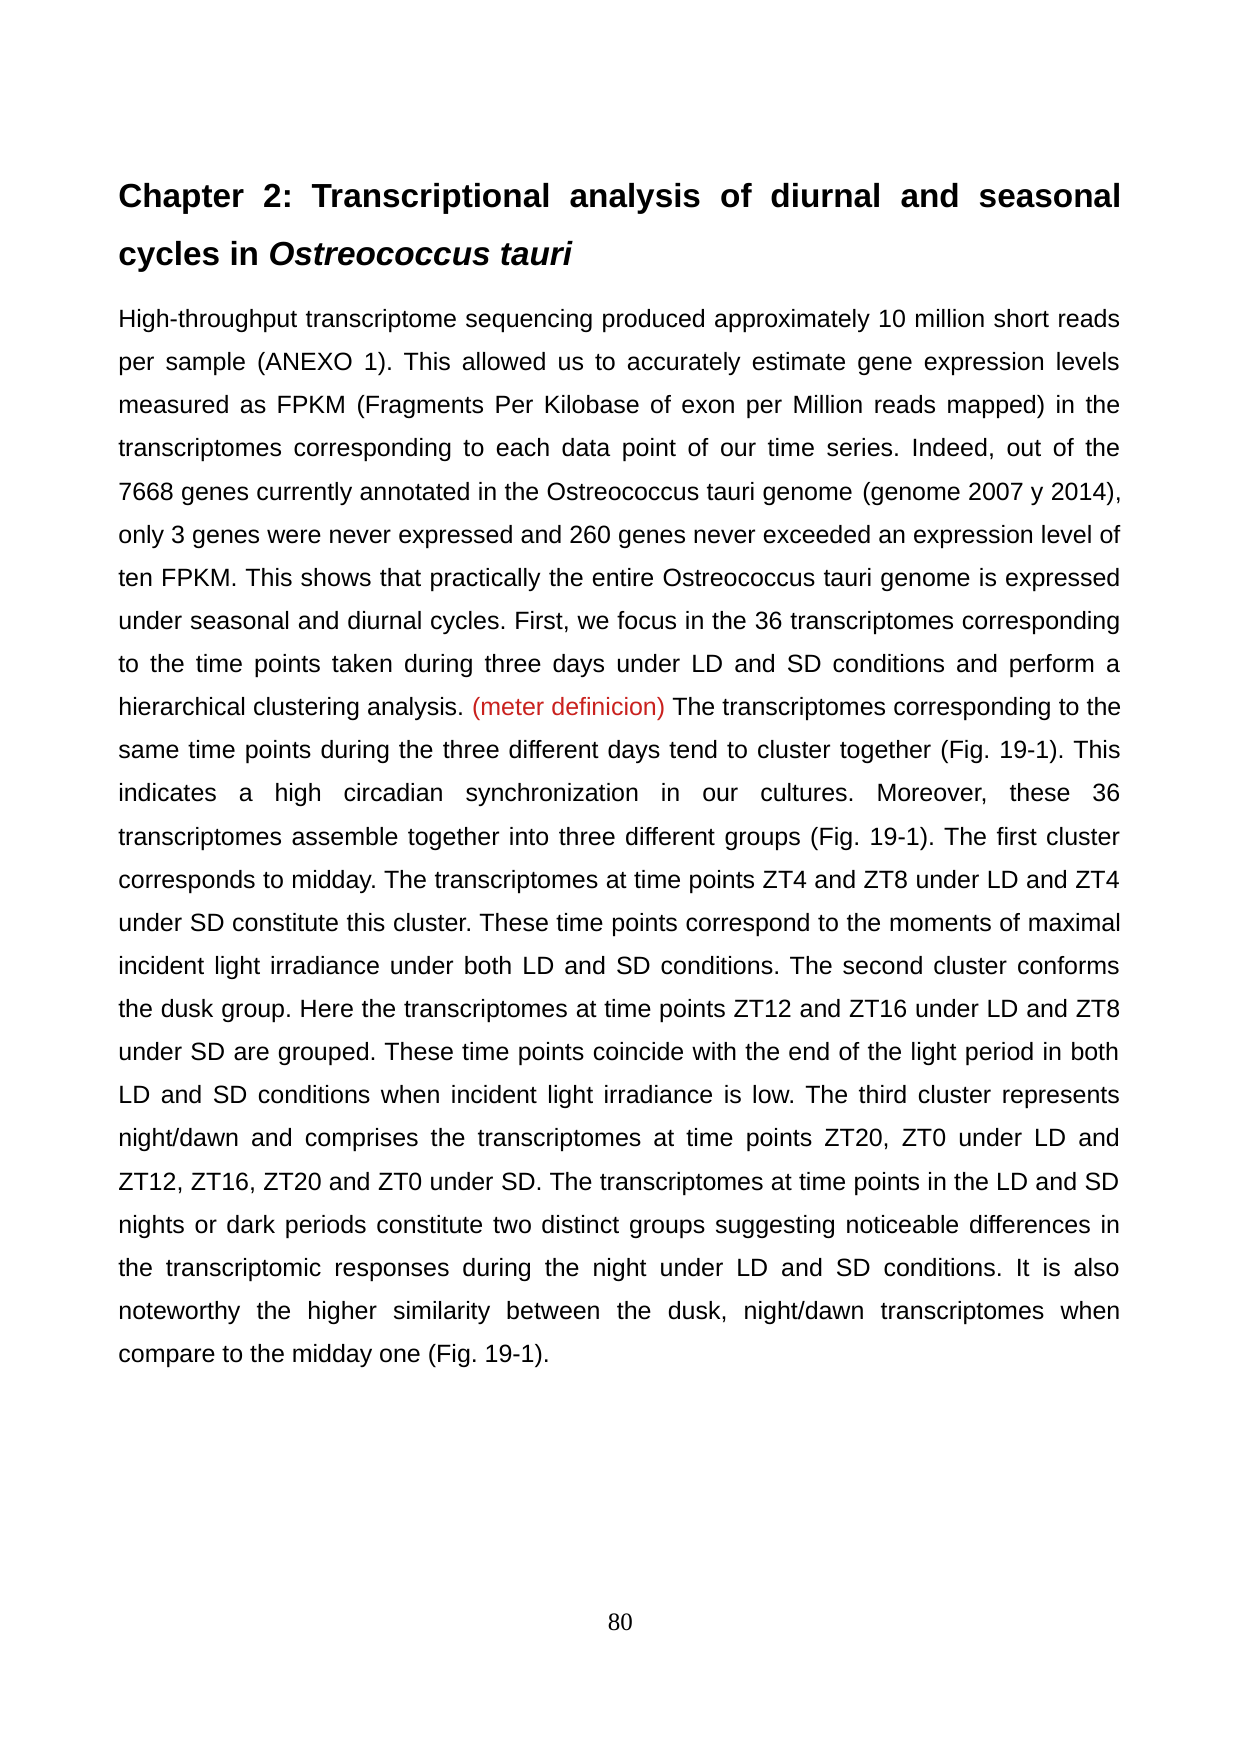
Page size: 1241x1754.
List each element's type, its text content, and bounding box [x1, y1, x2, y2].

text High-throughput transcriptome sequencing produced approximately 10 million short reads per sample (ANEXO 1). This allowed us to accurately estimate gene expression levels measured as FPKM (Fragments Per Kilobase of exon per Million reads mapped) in the transcriptomes corresponding to each data point of our time series. Indeed, out of the 7668 genes currently annotated in the Ostreococcus tauri genome (genome 2007 y 2014), only 3 genes were never expressed and 260 genes never exceeded an expression level of ten FPKM. This shows that practically the entire Ostreococcus tauri genome is expressed under seasonal and diurnal cycles. First, we focus in the 36 transcriptomes corresponding to the time points taken during three days under LD and SD conditions and perform a hierarchical clustering analysis. (meter definicion) The transcriptomes corresponding to the same time points during the three different days tend to cluster together (Fig. 19-1). This indicates a high circadian synchronization in our cultures. Moreover, these 36 transcriptomes assemble together into three different groups (Fig. 19-1). The first cluster corresponds to midday. The transcriptomes at time points ZT4 and ZT8 under LD and ZT4 under SD constitute this cluster. These time points correspond to the moments of maximal incident light irradiance under both LD and SD conditions. The second cluster conforms the dusk group. Here the transcriptomes at time points ZT12 and ZT16 under LD and ZT8 under SD are grouped. These time points coincide with the end of the light period in both LD and SD conditions when incident light irradiance is low. The third cluster represents night/dawn and comprises the transcriptomes at time points ZT20, ZT0 under LD and ZT12, ZT16, ZT20 and ZT0 under SD. The transcriptomes at time points in the LD and SD nights or dark periods constitute two distinct groups suggesting noticeable differences in the transcriptomic responses during the night under LD and SD conditions. It is also noteworthy the higher similarity between the dusk, night/dawn transcriptomes when compare to the midday one (Fig. 19-1). [118, 304, 1122, 1368]
subtitle Chapter 2: Transcriptional analysis of diurnal and seasonal cycles in Ostreococcus tauri [118, 176, 1122, 272]
